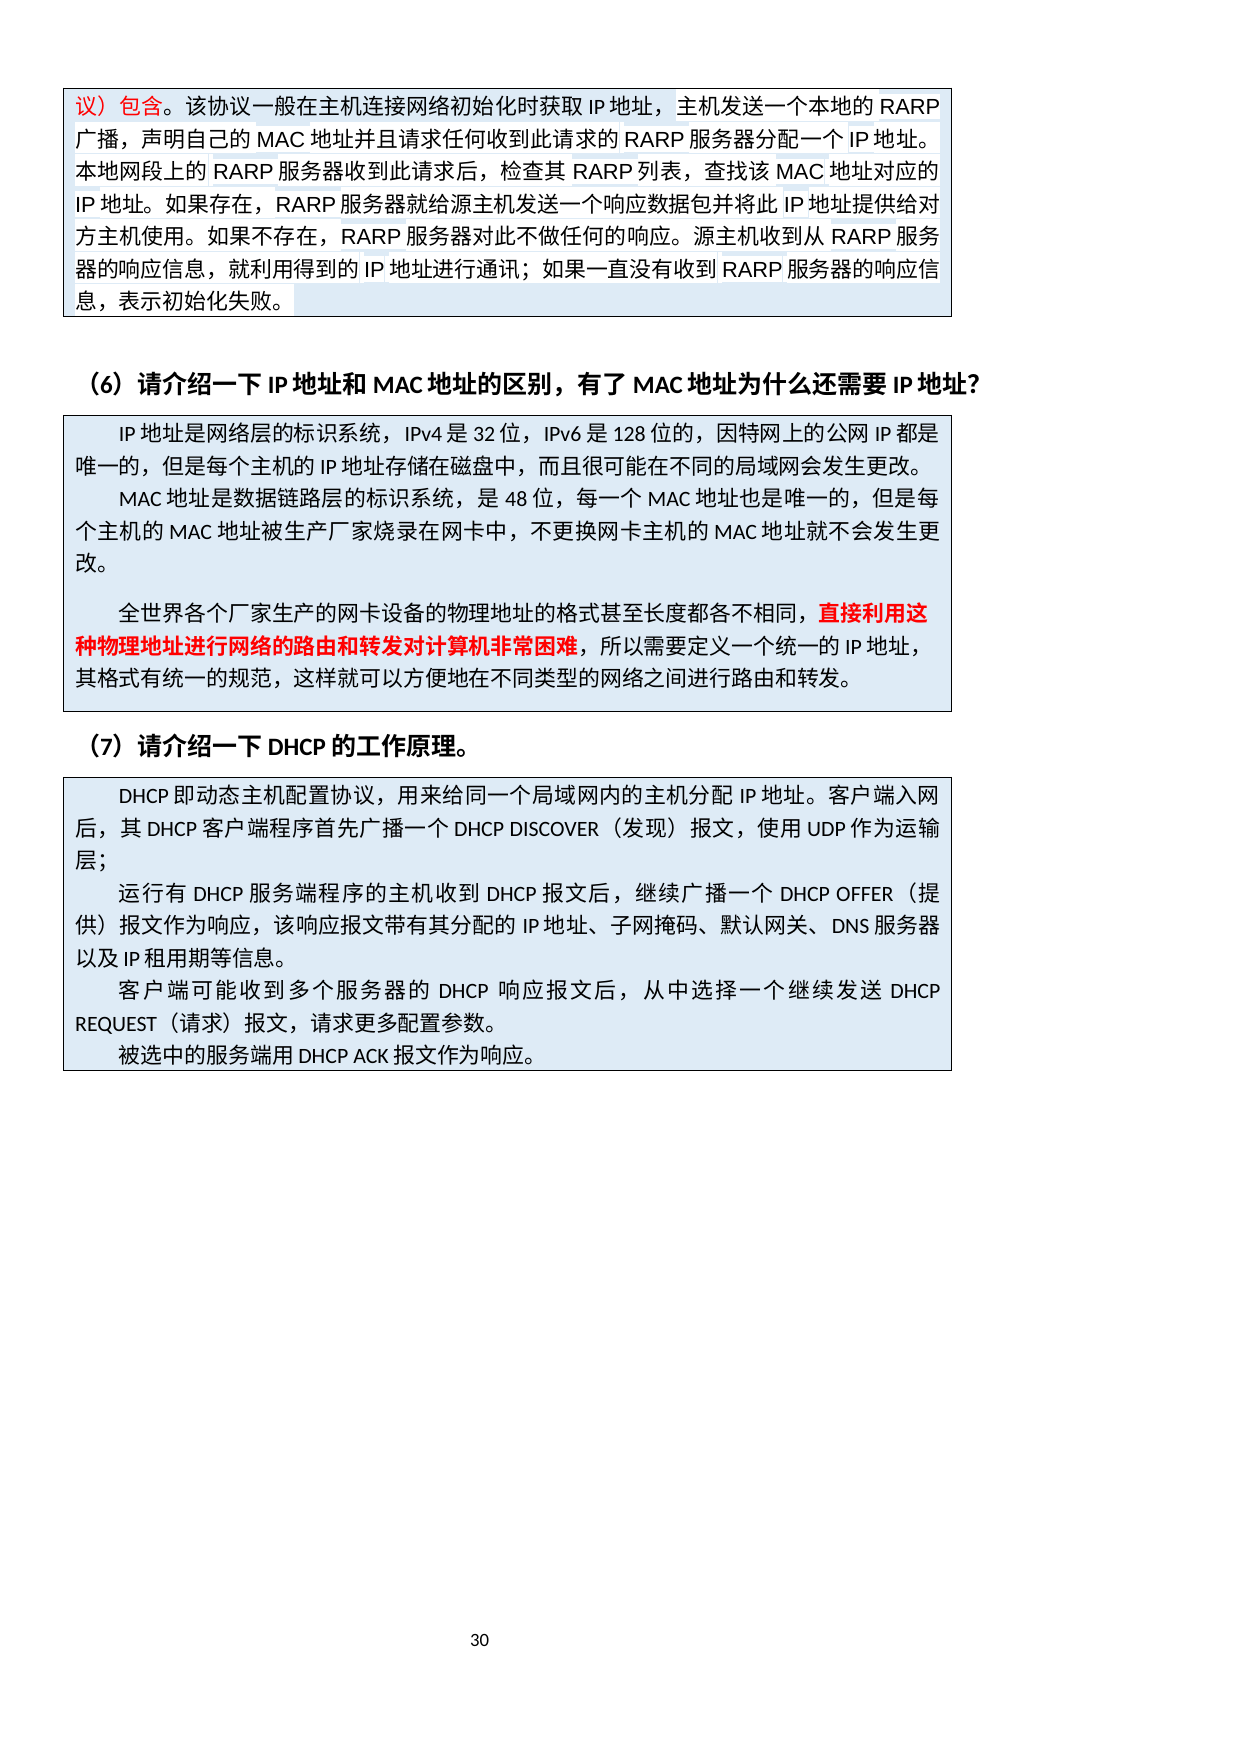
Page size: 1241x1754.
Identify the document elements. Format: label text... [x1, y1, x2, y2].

table_header IP地址是网络层的标识系统，IPv4是32位，IPv6是128位的，因特网上的公网IP都是唯一的，但是每个主机的IP地址存储在磁盘中，而且很可能在不同的局域网会发生更改。 MAC地址是数据链路层的标识系统，是48位，每一个MAC地址也是唯一的，但是每个主机的MAC地址被生产厂家烧录在网卡中，不更换网卡主机的MAC地址就不会发生更改。 全世界各个厂家生产的网卡设备的物理地址的格式甚至长度都各不相同，直接利用这种物理地址进行网络的路由和转发对计算机非常困难，所以需要定义一个统一的IP地址，其格式有统一的规范，这样就可以方便地在不同类型的网络之间进行路由和转发。 [64, 416, 951, 711]
list 请介绍一下IP地址和MAC地址的区别，有了MAC地址为什么还需要IP地址？ [75, 350, 1165, 415]
table_header DHCP即动态主机配置协议，用来给同一个局域网内的主机分配IP地址。客户端入网后，其DHCP客户端程序首先广播一个DHCP DISCOVER（发现）报文，使用UDP作为运输层； 运行有DHCP服务端程序的主机收到DHCP报文后，继续广播一个DHCP OFFER（提供）报文作为响应，该响应报文带有其分配的IP地址、子网掩码、默认网关、DNS服务器以及IP租用期等信息。 客户端可能收到多个服务器的DHCP 响应报文后，从中选择一个继续发送DHCP REQUEST（请求）报文，请求更多配置参数。 被选中的服务端用DHCP ACK报文作为响应。 [64, 778, 951, 1070]
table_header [64, 89, 951, 316]
list 请介绍一下DHCP的工作原理。 [75, 712, 1165, 777]
